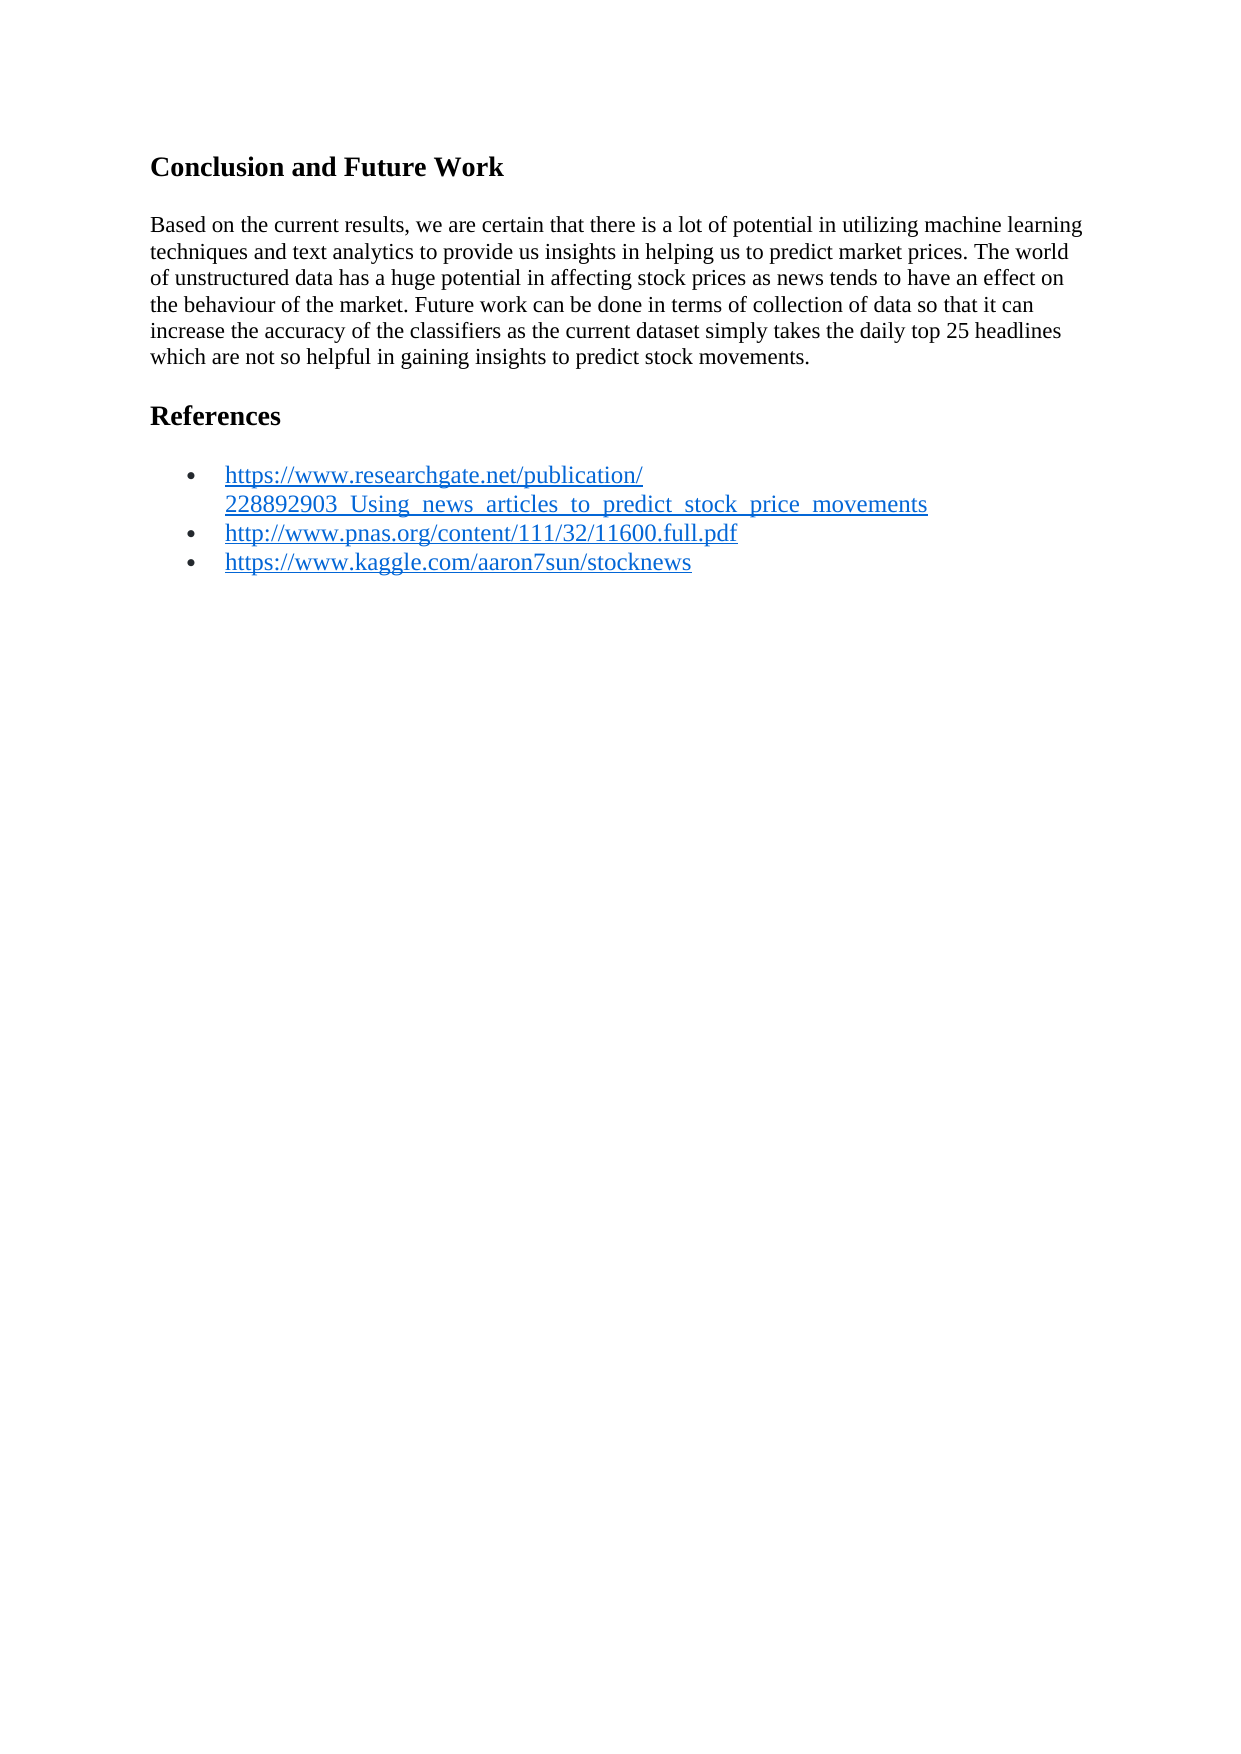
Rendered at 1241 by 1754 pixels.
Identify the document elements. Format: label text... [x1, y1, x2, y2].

text Conclusion and Future Work [150, 150, 1090, 182]
text Based on the current results, we are certain that there is a lot of potential in utilizing machine learning techniques and text analytics to provide us insights in helping us to predict market prices. The world of unstructured data has a huge potential in affecting stock prices as news tends to have an effect on the behaviour of the market. Future work can be done in terms of collection of data so that it can increase the accuracy of the classifiers as the current dataset simply takes the daily top 25 headlines which are not so helpful in gaining insights to predict stock movements. [150, 212, 1090, 370]
list https://www.researchgate.net/publication/228892903_Using_news_articles_to_predict_stock_price_movements [187, 460, 1090, 518]
list https://www.kaggle.com/aaron7sun/stocknews [187, 547, 1090, 575]
list http://www.pnas.org/content/111/32/11600.full.pdf [187, 518, 1090, 547]
text References [150, 399, 1090, 431]
